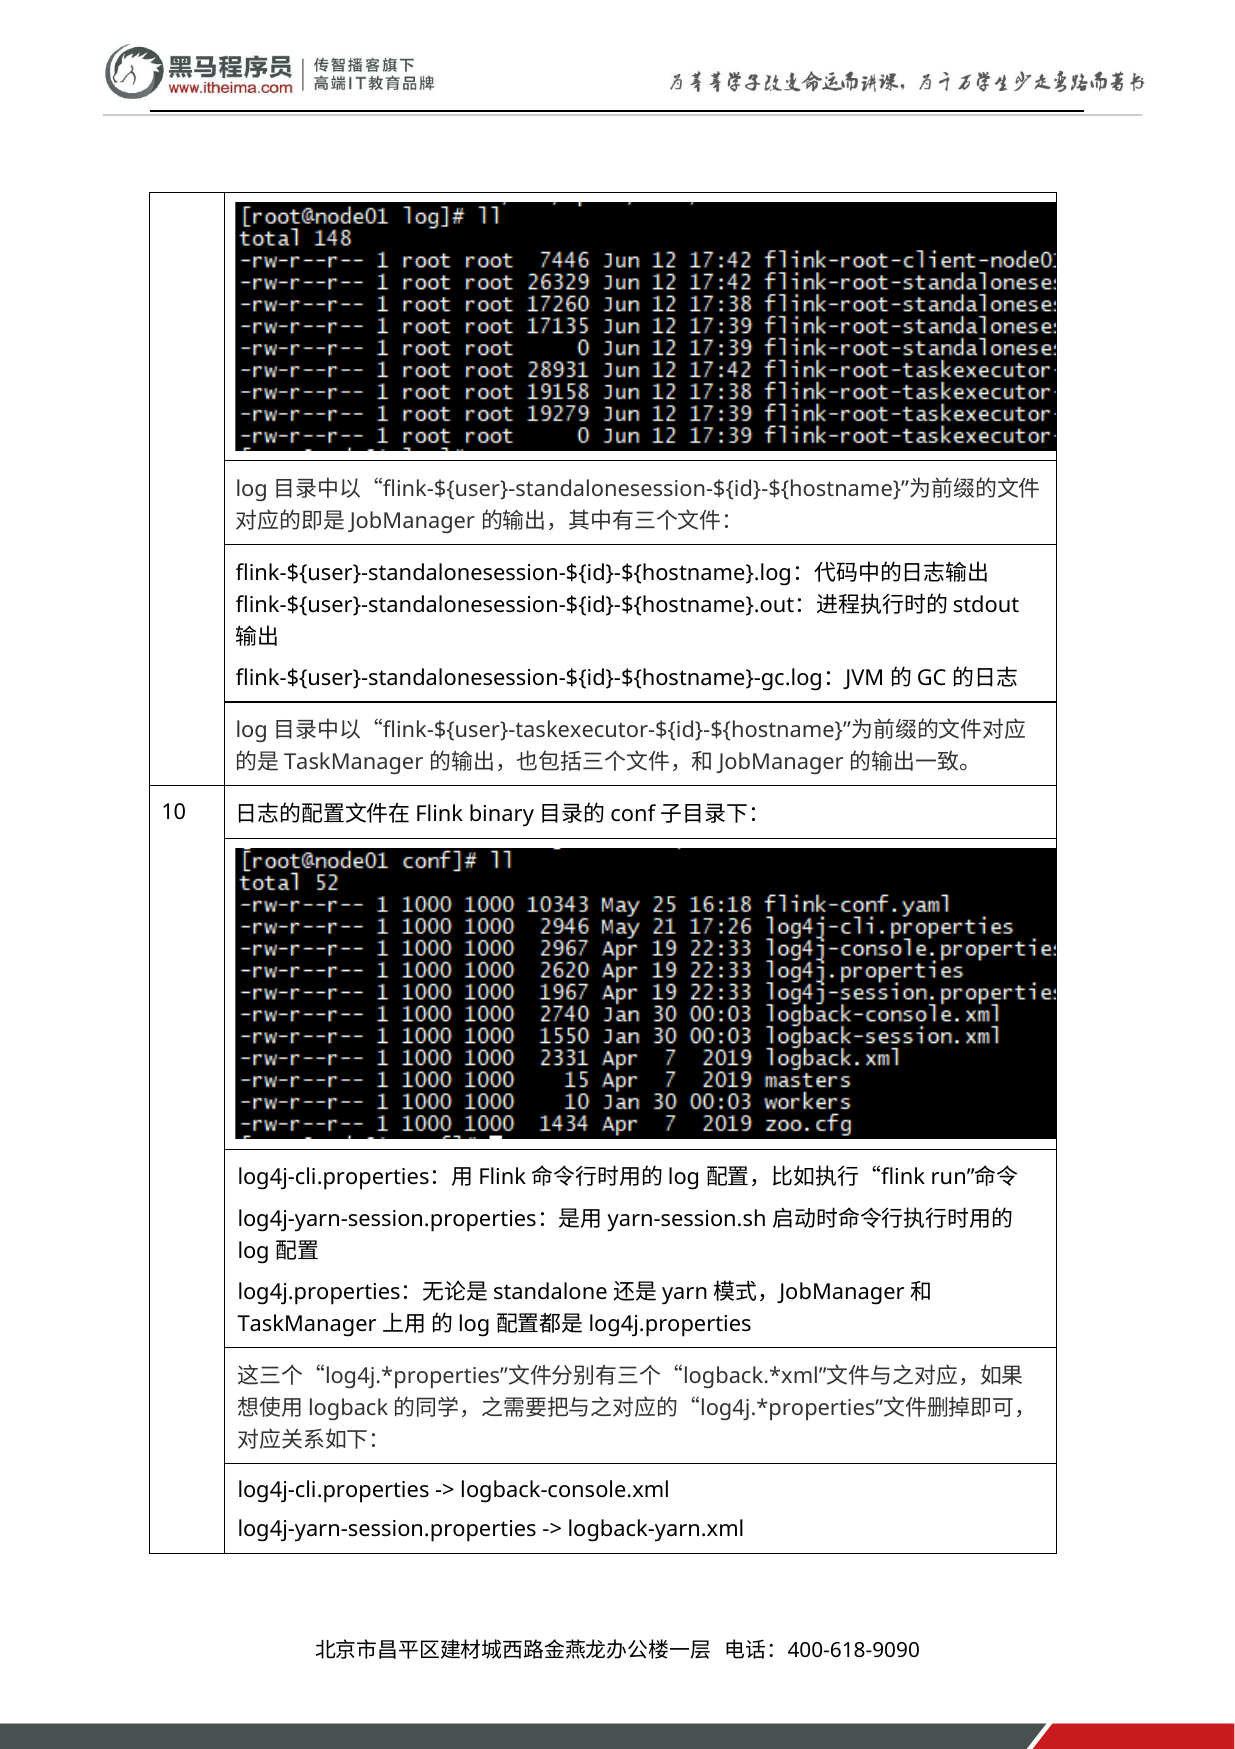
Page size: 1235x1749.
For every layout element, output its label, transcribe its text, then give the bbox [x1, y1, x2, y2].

picture [235, 848, 1057, 1139]
table_cell log4j-cli.properties：用 Flink 命令行时用的 log 配置，比如执行“flink run”命令 log4j-yarn-session.properties：是用 yarn-session.sh 启动时命令行执行时用的 log 配置 log4j.properties：无论是 standalone 还是 yarn 模式，JobManager 和 TaskManager 上用 的 log 配置都是 log4j.properties [225, 1150, 1056, 1347]
table_cell flink-${user}-standalonesession-${id}-${hostname}.log：代码中的日志输出 flink-${user}-standalonesession-${id}-${hostname}.out：进程执行时的 stdout 输出 flink-${user}-standalonesession-${id}-${hostname}-gc.log：JVM 的 GC 的日志 [225, 545, 1056, 701]
table_cell 10 [150, 786, 224, 1553]
table_cell [225, 193, 1056, 460]
table_cell 日志的配置文件在 Flink binary 目录的 conf 子目录下： [225, 786, 1056, 838]
picture [0, 0, 1235, 123]
table_cell log 目录中以“flink-${user}-taskexecutor-${id}-${hostname}”为前缀的文件对应的是 TaskManager 的输出，也包括三个文件，和 JobManager 的输出一致。 [225, 703, 1056, 785]
table_cell [225, 839, 1056, 1149]
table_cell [225, 1464, 1056, 1553]
picture [0, 1664, 1235, 1749]
table_cell 这三个“log4j.*properties”文件分别有三个“logback.*xml”文件与之对应，如果想使用 logback 的同学，之需要把与之对应的“log4j.*properties”文件删掉即可，对应关系如下： [225, 1348, 1056, 1463]
table_cell log 目录中以“flink-${user}-standalonesession-${id}-${hostname}”为前缀的文件对应的即是 JobManager 的输出，其中有三个文件： [225, 461, 1056, 544]
picture [235, 202, 1057, 451]
